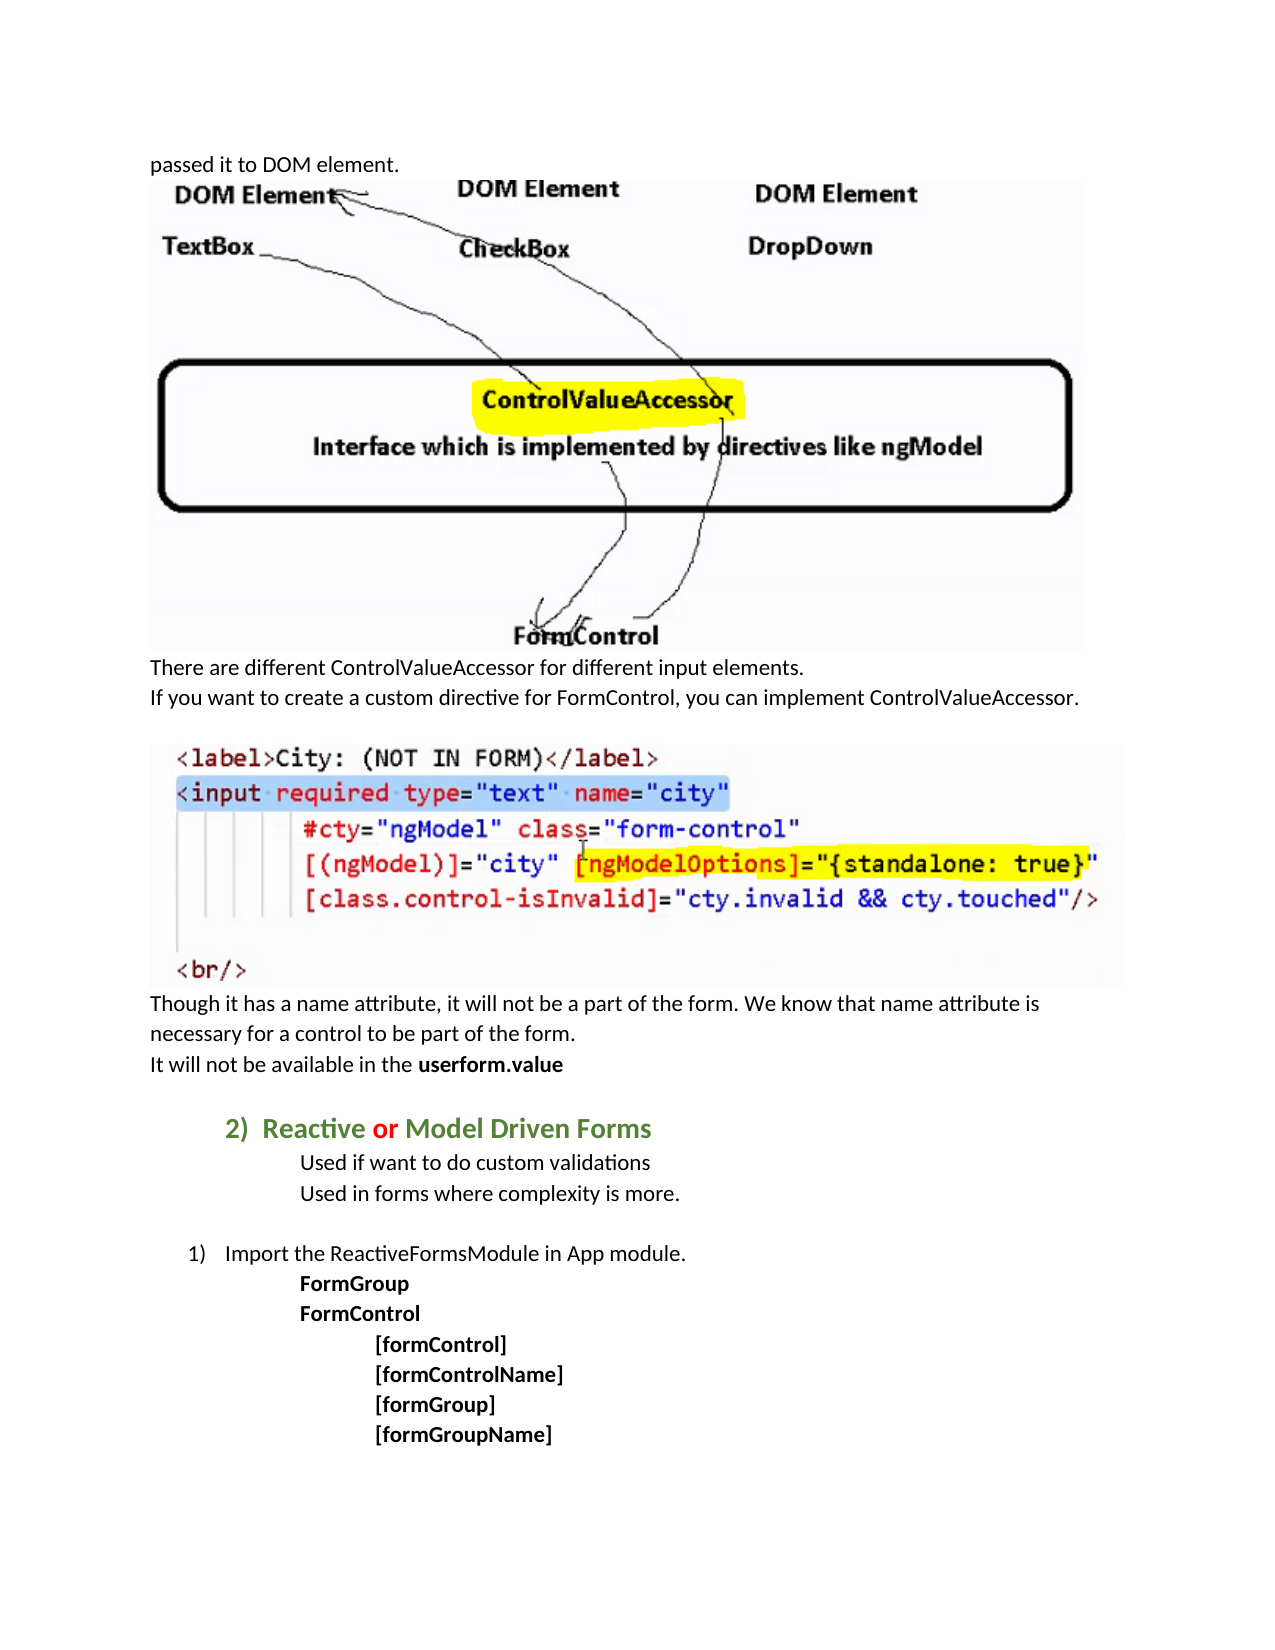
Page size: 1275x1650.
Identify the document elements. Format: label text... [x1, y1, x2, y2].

picture [150, 180, 1085, 651]
text Though it has a name attribute, it will not be a part of the form. We know that name attribute is necessary for a control to be part of the form. [150, 989, 1125, 1047]
list [formGroupName] [300, 1420, 1125, 1448]
text Used if want to do custom validations [300, 1148, 1125, 1177]
list FormControl [300, 1299, 1125, 1328]
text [150, 150, 1125, 651]
text There are different ControlValueAccessor for different input elements. [150, 653, 1125, 681]
list [formControl] [300, 1330, 1125, 1358]
list Reactive or Model Driven Forms [225, 1110, 1125, 1146]
list [formControlName] [300, 1360, 1125, 1388]
list [formGroup] [300, 1390, 1125, 1418]
list FormGroup [300, 1269, 1125, 1297]
list Import the ReactiveFormsModule in App module. [187, 1239, 1125, 1267]
picture [150, 743, 1125, 987]
text Used in forms where complexity is more. [300, 1179, 1125, 1207]
text It will not be available in the userform.value [150, 1050, 1125, 1078]
text If you want to create a custom directive for FormControl, you can implement ControlValueAccessor. [150, 683, 1125, 711]
